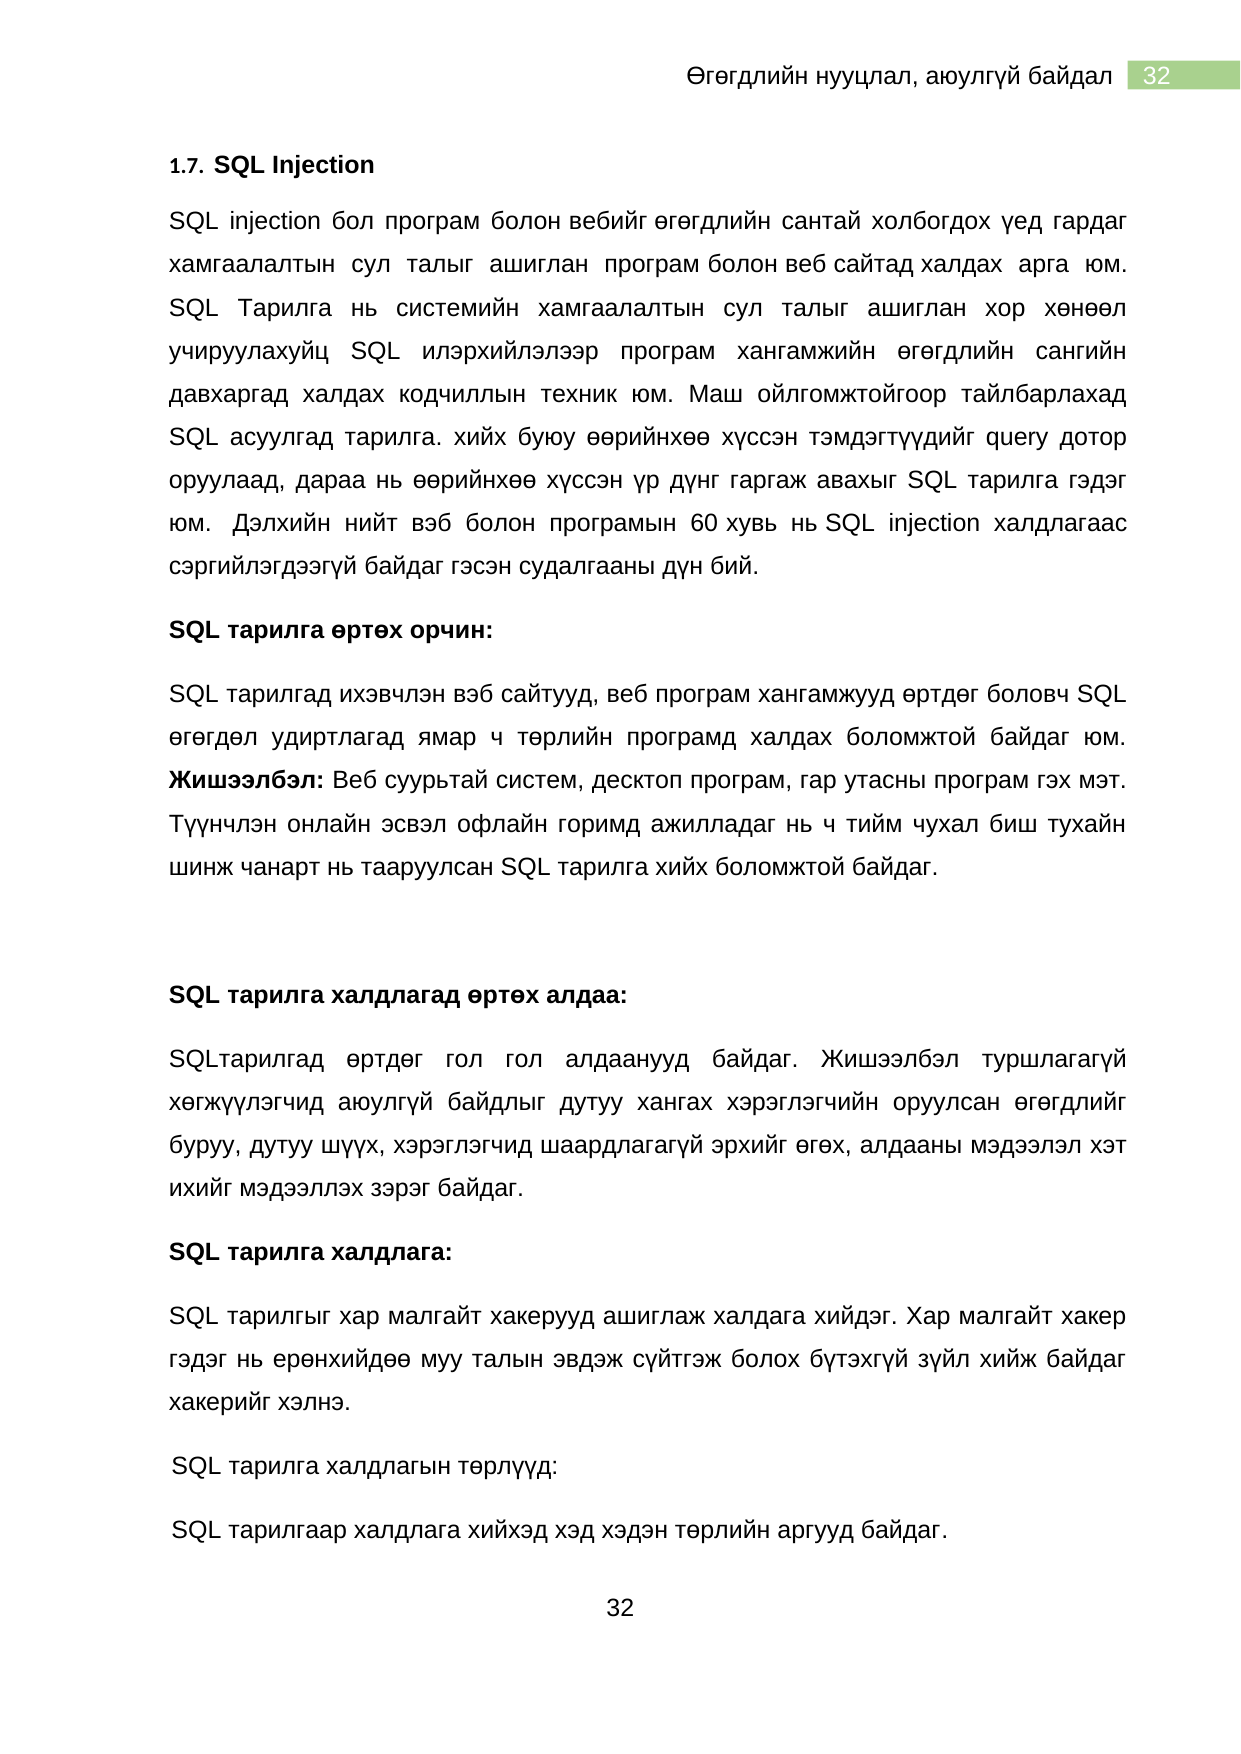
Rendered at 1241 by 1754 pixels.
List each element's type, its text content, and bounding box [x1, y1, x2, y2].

text SQL тарилга халдлага: [112, 1237, 1128, 1266]
text SQL тарилга өртөх орчин: [112, 615, 1128, 644]
text SQL тарилга халдлагад өртөх алдаа: [112, 979, 1128, 1008]
text SQL тарилгад ихэвчлэн вэб сайтууд, веб програм хангамжууд өртдөг боловч SQL өгөгдөл удиртлагад ямар ч төрлийн програмд халдах боломжтой байдаг юм. Жишээлбэл: Веб суурьтай систем, десктоп програм, гар утасны програм гэх мэт. Түүнчлэн онлайн эсвэл офлайн горимд ажилладаг нь ч тийм чухал биш тухайн шинж чанарт нь тааруулсан SQL тарилга хийх боломжтой байдаг. [169, 679, 1128, 880]
text SQL Injection [169, 150, 1128, 179]
text SQL тарилгыг хар малгайт хакерууд ашиглаж халдага хийдэг. Хар малгайт хакер гэдэг нь ерөнхийдөө муу талын эвдэж сүйтгэж болох бүтэхгүй зүйл хийж байдаг хакерийг хэлнэ. [169, 1301, 1128, 1416]
text SQLтарилгад өртдөг гол гол алдаанууд байдаг. Жишээлбэл туршлагагүй хөгжүүлэгчид аюулгүй байдлыг дутуу хангах хэрэглэгчийн оруулсан өгөгдлийг буруу, дутуу шүүх, хэрэглэгчид шаардлагагүй эрхийг өгөх, алдааны мэдээлэл хэт ихийг мэдээллэх зэрэг байдаг. [169, 1043, 1128, 1202]
text SQL injection бол програм болон вебийг өгөгдлийн сантай холбогдох үед гардаг хамгаалалтын сул талыг ашиглан програм болон веб сайтад халдах арга юм. SQL Тарилга нь системийн хамгаалалтын сул талыг ашиглан хор хөнөөл учируулахуйц SQL илэрхийлэлээр програм хангамжийн өгөгдлийн сангийн давхаргад халдах кодчиллын техник юм. Маш ойлгомжтойгоор тайлбарлахад SQL асуулгад тарилга. хийх буюу өөрийнхөө хүссэн тэмдэгтүүдийг query дотор оруулаад, дараа нь өөрийнхөө хүссэн үр дүнг гаргаж авахыг SQL тарилга гэдэг юм. Дэлхийн нийт вэб болон програмын 60 хувь нь SQL injection халдлагаас сэргийлэгдээгүй байдаг гэсэн судалгааны дүн бий. [169, 206, 1128, 580]
text SQL тарилга халдлагын төрлүүд: [112, 1451, 1128, 1480]
text SQL тарилгаар халдлага хийхэд хэд хэдэн төрлийн аргууд байдаг. [112, 1515, 1128, 1544]
